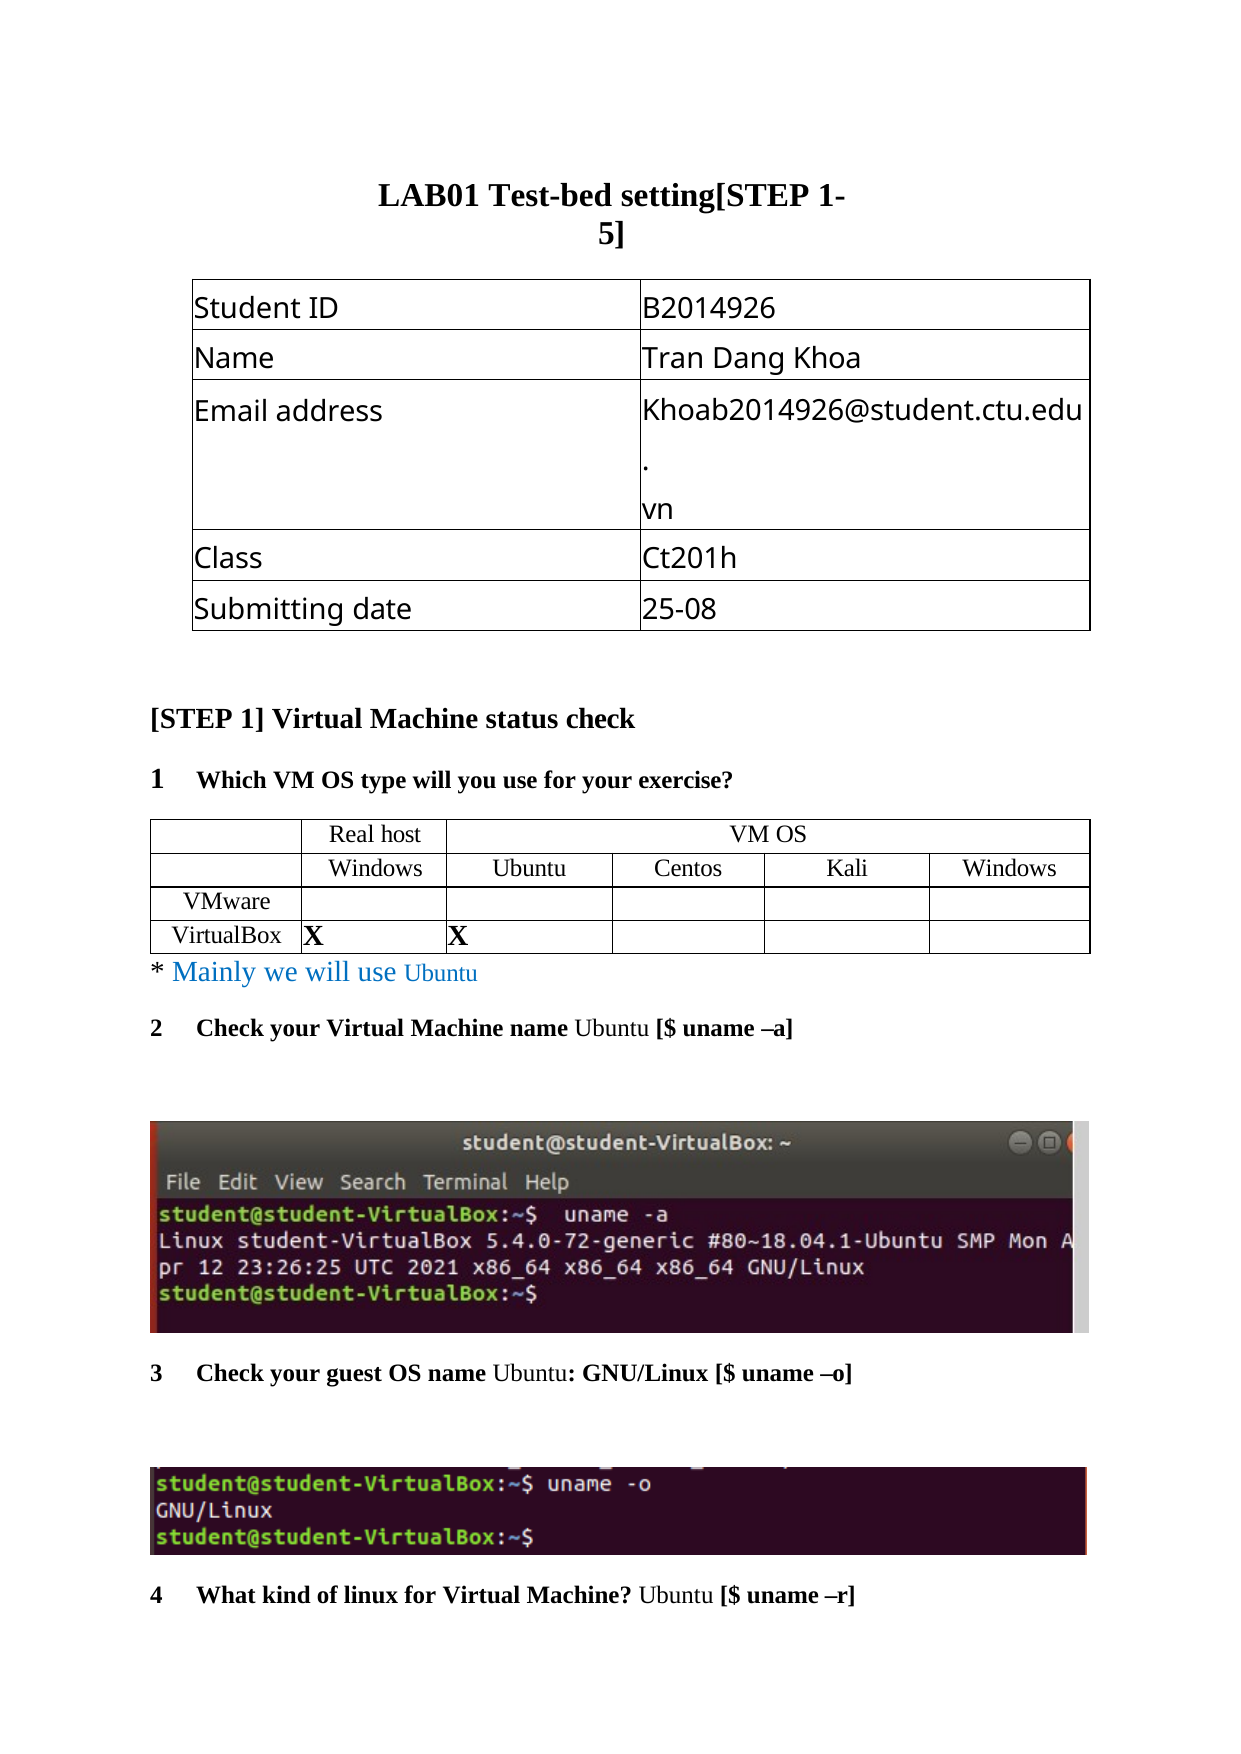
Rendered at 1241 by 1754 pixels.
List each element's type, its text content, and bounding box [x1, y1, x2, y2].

table_cell VMware [151, 888, 301, 920]
table_cell Kali [765, 854, 929, 886]
table_cell Class [193, 530, 640, 580]
list Check your guest OS name Ubuntu: GNU/Linux [$ uname –o] [150, 1358, 1103, 1387]
table_header B2014926 [641, 280, 1089, 329]
table_cell Centos [613, 854, 764, 886]
subtitle Which VM OS type will you use for your exercise? [150, 761, 1103, 795]
table_cell Name [193, 330, 640, 379]
table_cell 25-08 [641, 581, 1089, 630]
table_cell VirtualBox [151, 921, 301, 953]
subtitle LAB01 Test-bed setting[STEP 1-5] [365, 175, 859, 252]
table_header [151, 820, 301, 853]
table_cell [447, 888, 612, 920]
table_cell [613, 888, 764, 920]
table_cell Windows [930, 854, 1089, 886]
table_cell [151, 854, 301, 886]
table_cell X [447, 921, 612, 953]
table_cell [930, 921, 1089, 953]
table_cell Tran Dang Khoa [641, 330, 1089, 379]
table_cell Ct201h [641, 530, 1089, 580]
picture [150, 1467, 1087, 1555]
list What kind of linux for Virtual Machine? Ubuntu [$ uname –r] [150, 1580, 1103, 1609]
table_header VM OS [447, 820, 1089, 853]
table_cell Khoab2014926@student.ctu.edu. vn [641, 380, 1089, 529]
table_cell Submitting date [193, 581, 640, 630]
table_cell Email address [193, 380, 640, 529]
table_cell [302, 888, 446, 920]
table_cell [613, 921, 764, 953]
table_cell Ubuntu [447, 854, 612, 886]
table_cell [930, 888, 1089, 920]
table_cell Windows [302, 854, 446, 886]
picture [150, 1121, 1089, 1333]
table_header Student ID [193, 280, 640, 329]
table_cell [765, 888, 929, 920]
text * Mainly we will use Ubuntu [150, 954, 1103, 988]
table_cell [765, 921, 929, 953]
table_header Real host [302, 820, 446, 853]
table_cell X [302, 921, 446, 953]
subtitle [STEP 1] Virtual Machine status check [150, 702, 1103, 735]
list Check your Virtual Machine name Ubuntu [$ uname –a] [150, 1013, 1103, 1042]
